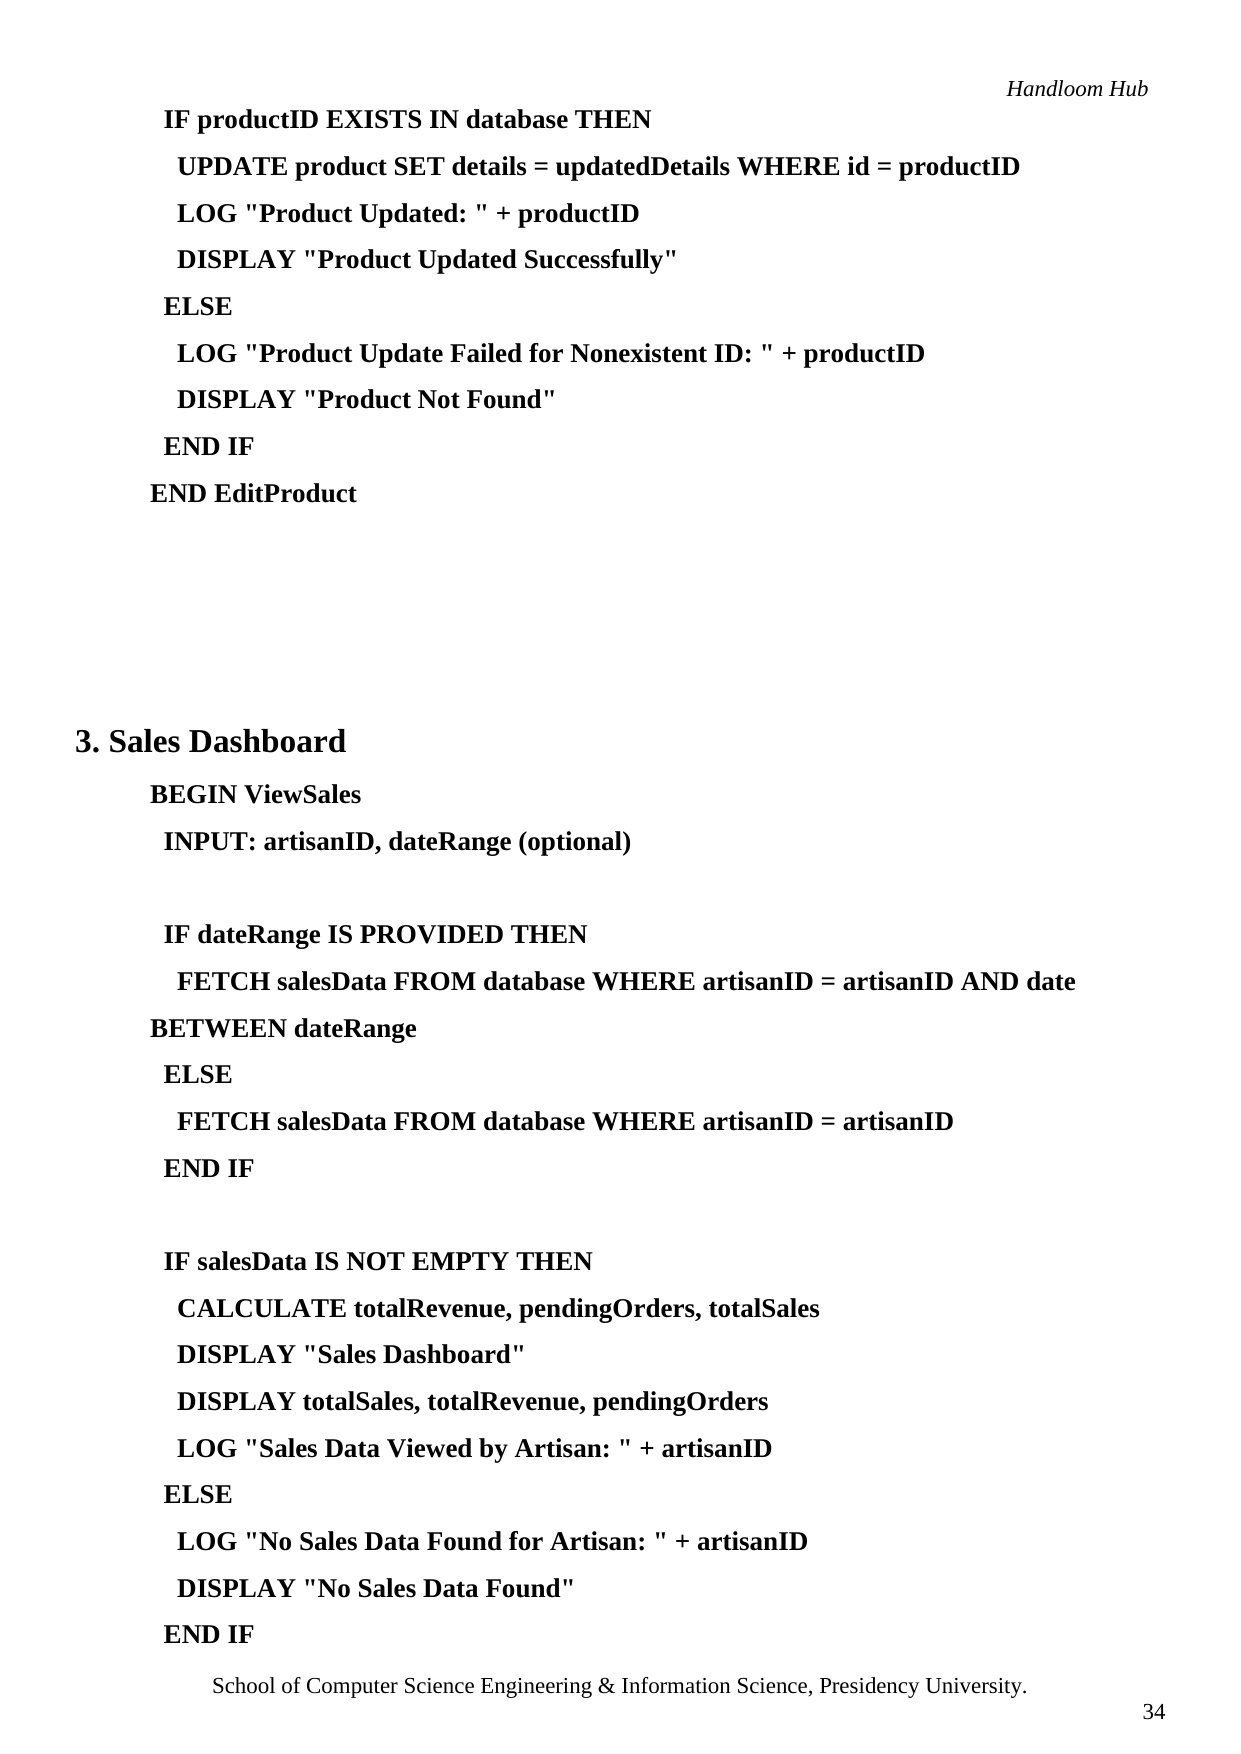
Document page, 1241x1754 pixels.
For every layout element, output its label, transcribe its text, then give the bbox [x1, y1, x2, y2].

text ELSE [150, 1478, 1165, 1509]
text END EditProduct [150, 477, 1165, 508]
text UPDATE product SET details = updatedDetails WHERE id = productID [150, 150, 1165, 181]
text LOG "Product Updated: " + productID [150, 197, 1165, 228]
text ELSE [150, 290, 1165, 321]
text LOG "No Sales Data Found for Artisan: " + artisanID [150, 1525, 1165, 1556]
text IF dateRange IS PROVIDED THEN [150, 918, 1165, 949]
text END IF [150, 430, 1165, 461]
text DISPLAY "Product Not Found" [150, 383, 1165, 414]
text ELSE [150, 1058, 1165, 1089]
text END IF [150, 1152, 1165, 1183]
text FETCH salesData FROM database WHERE artisanID = artisanID [150, 1105, 1165, 1136]
text DISPLAY totalSales, totalRevenue, pendingOrders [150, 1385, 1165, 1416]
text DISPLAY "No Sales Data Found" [150, 1572, 1165, 1603]
text DISPLAY "Sales Dashboard" [150, 1338, 1165, 1369]
text IF productID EXISTS IN database THEN [150, 103, 1165, 134]
text CALCULATE totalRevenue, pendingOrders, totalSales [150, 1292, 1165, 1323]
text IF salesData IS NOT EMPTY THEN [150, 1245, 1165, 1276]
text BEGIN ViewSales [150, 778, 1165, 809]
text LOG "Sales Data Viewed by Artisan: " + artisanID [150, 1432, 1165, 1463]
text END IF [150, 1618, 1165, 1649]
text INPUT: artisanID, dateRange (optional) [150, 825, 1165, 856]
text 3. Sales Dashboard [75, 721, 1165, 759]
text DISPLAY "Product Updated Successfully" [150, 243, 1165, 274]
text FETCH salesData FROM database WHERE artisanID = artisanID AND date BETWEEN dateRange [150, 965, 1165, 1043]
text LOG "Product Update Failed for Nonexistent ID: " + productID [150, 337, 1165, 368]
